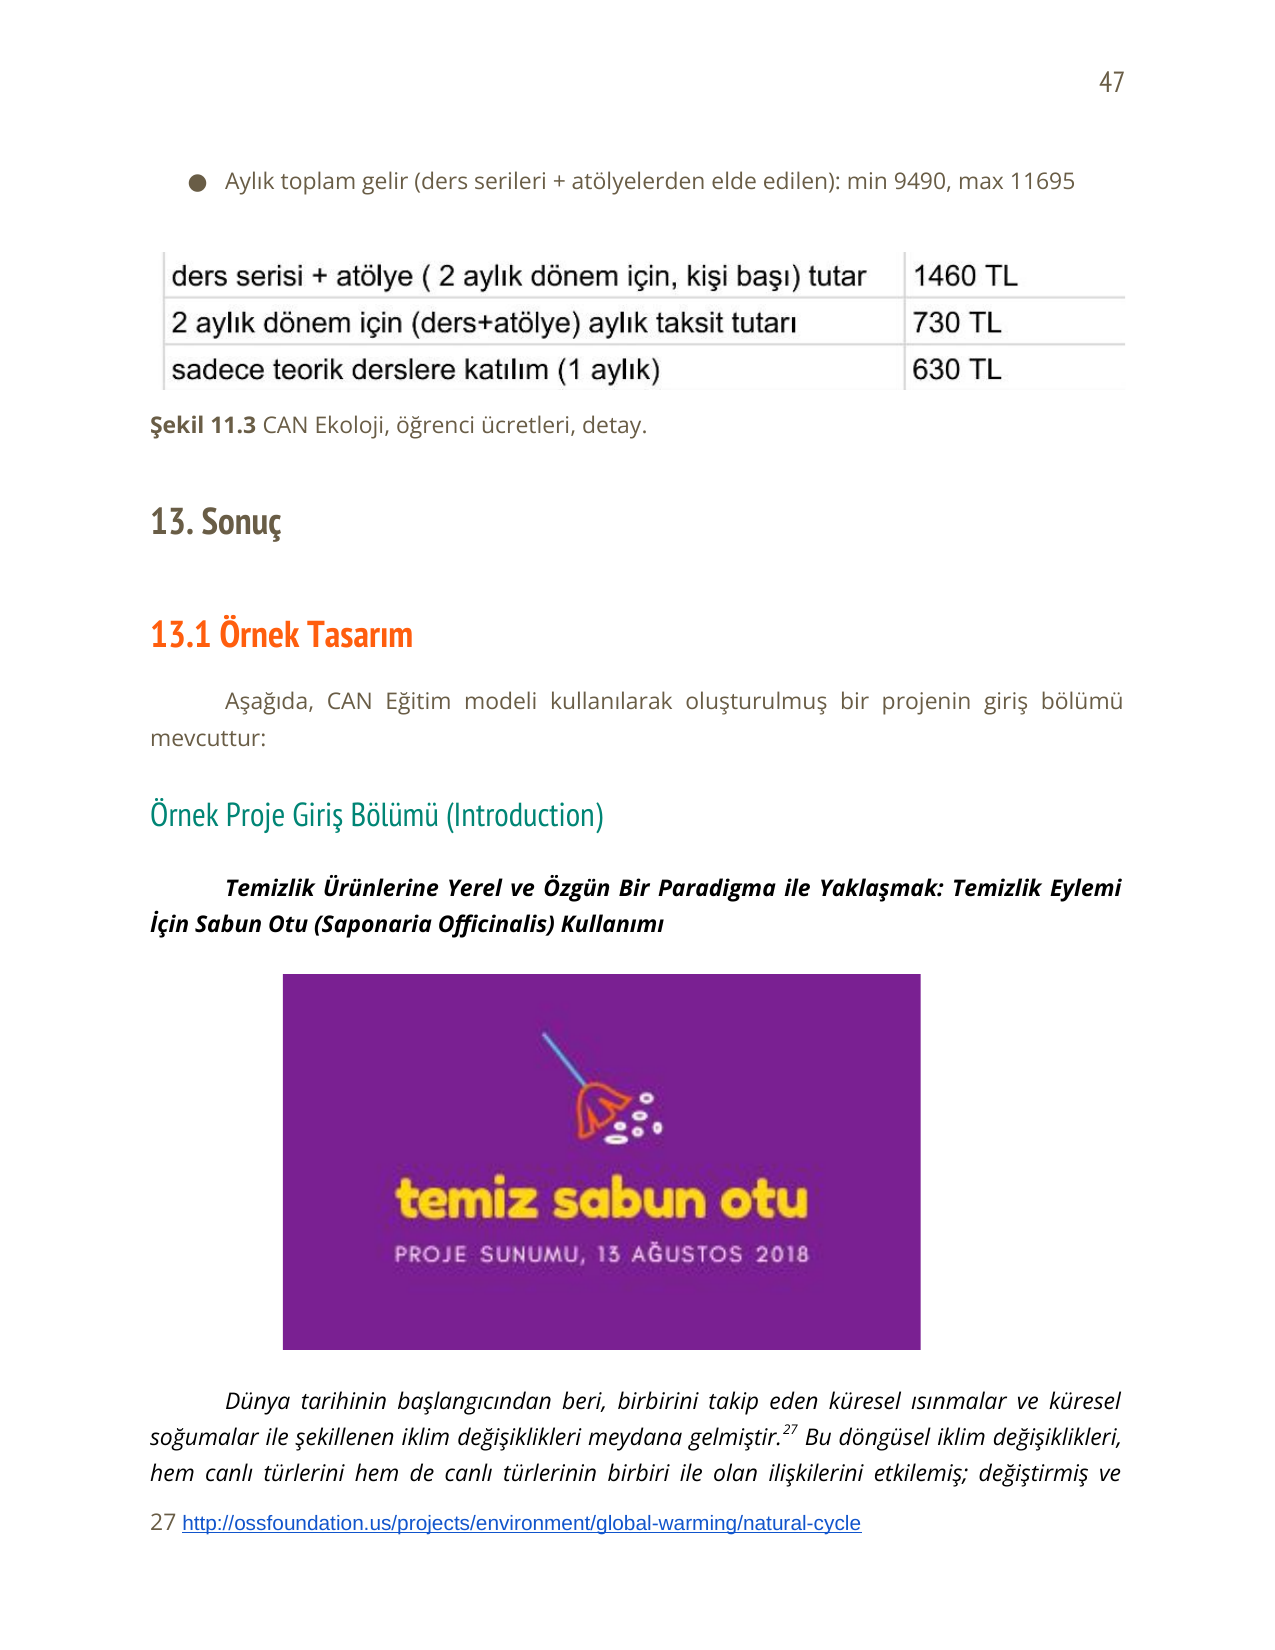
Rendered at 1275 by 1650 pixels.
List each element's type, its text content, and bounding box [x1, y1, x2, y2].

subtitle 13.1 Örnek Tasarım [150, 609, 1125, 658]
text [150, 1385, 1125, 1488]
text Temizlik Ürünlerine Yerel ve Özgün Bir Paradigma ile Yaklaşmak: Temizlik Eylemi İçin Sabun Otu (Saponaria Officinalis) Kullanımı [150, 872, 1125, 939]
picture [282, 974, 921, 1350]
picture [150, 252, 1125, 390]
subtitle Örnek Proje Giriş Bölümü (Introduction) [150, 793, 1125, 836]
subtitle 13. Sonuç [150, 496, 1125, 544]
list Aylık toplam gelir (ders serileri + atölyelerden elde edilen): min 9490, max 11695 [187, 165, 1125, 196]
text Şekil 11.3 CAN Ekoloji, öğrenci ücretleri, detay. [150, 408, 1125, 440]
text Aşağıda, CAN Eğitim modeli kullanılarak oluşturulmuş bir projenin giriş bölümü mevcuttur: [150, 684, 1125, 753]
